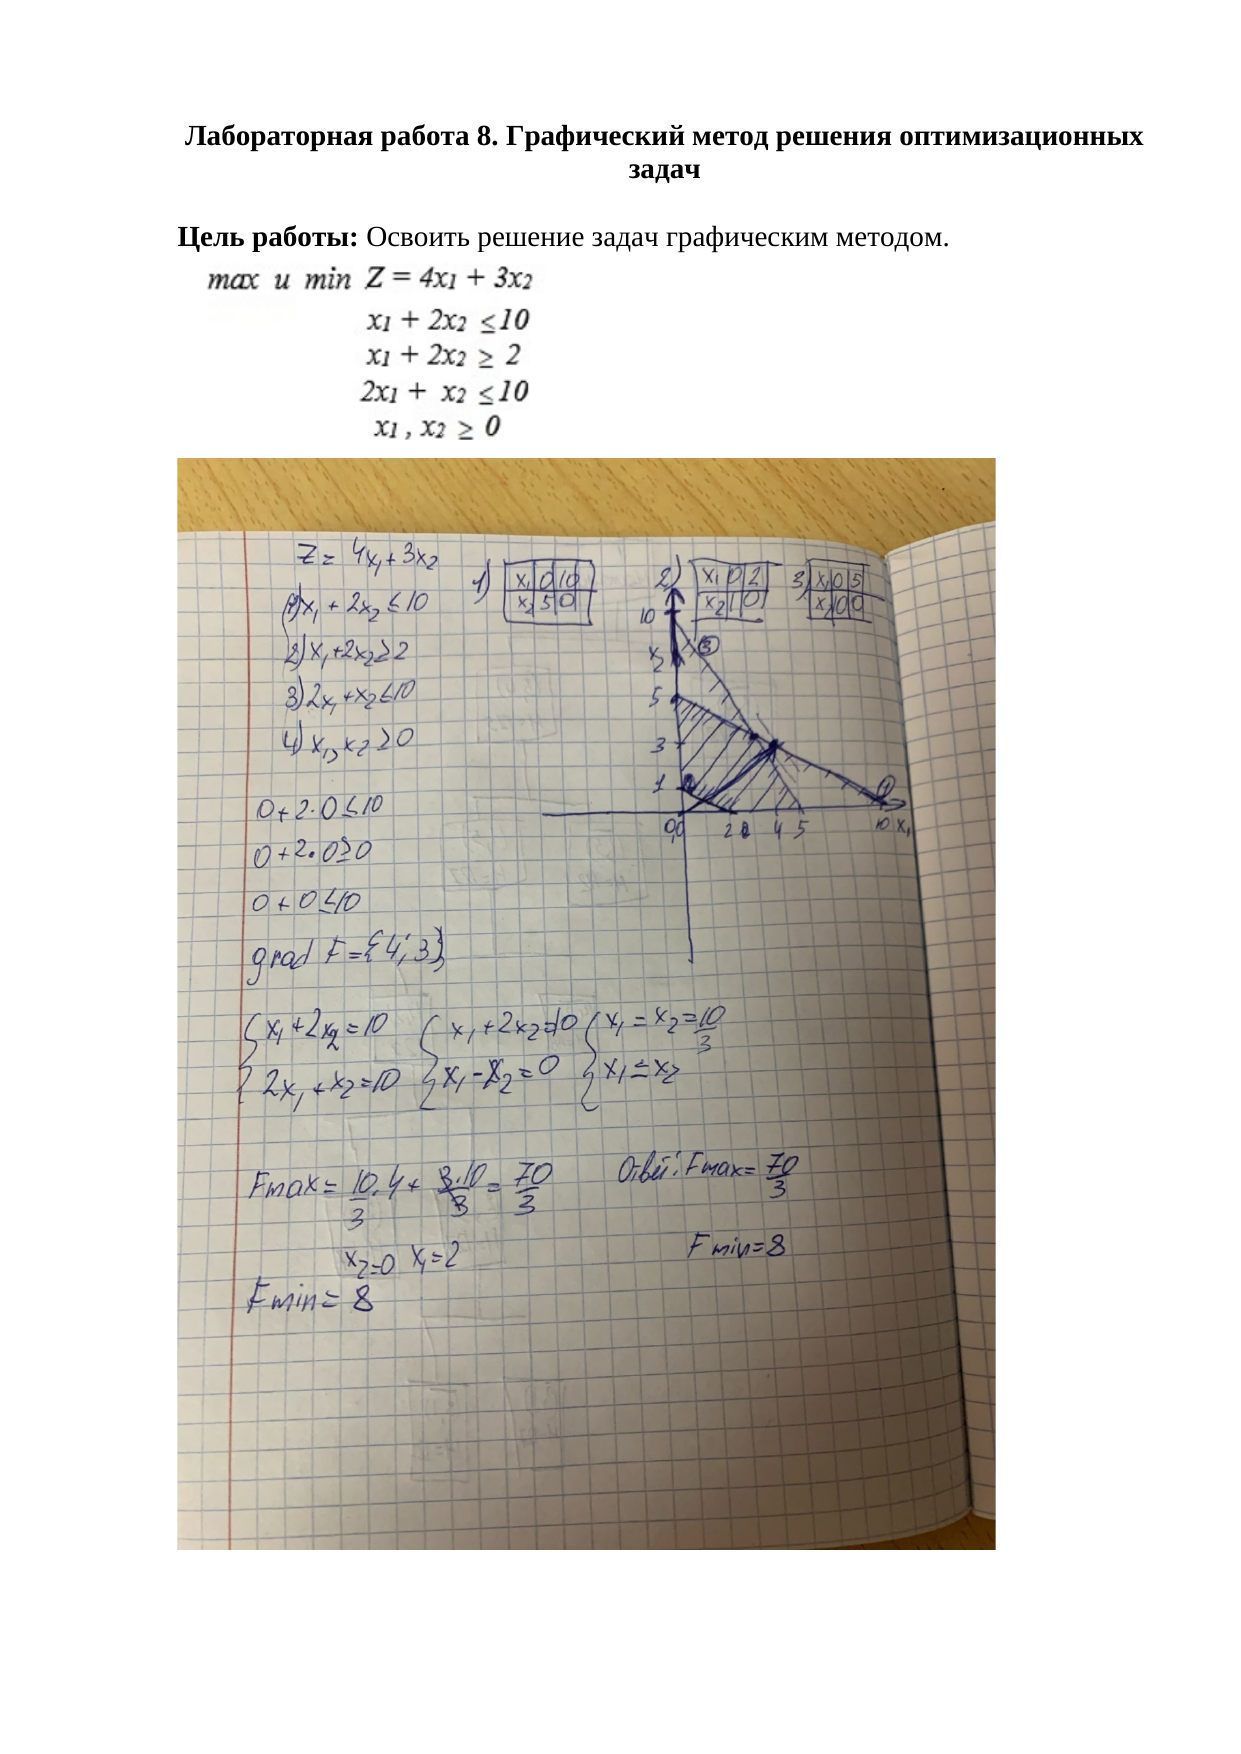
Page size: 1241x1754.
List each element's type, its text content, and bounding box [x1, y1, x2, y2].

text Цель работы: Освоить решение задач графическим методом. [177, 219, 1152, 252]
text Лабораторная работа 8. Графический метод решения оптимизационных задач [177, 118, 1152, 185]
picture [177, 252, 996, 1550]
